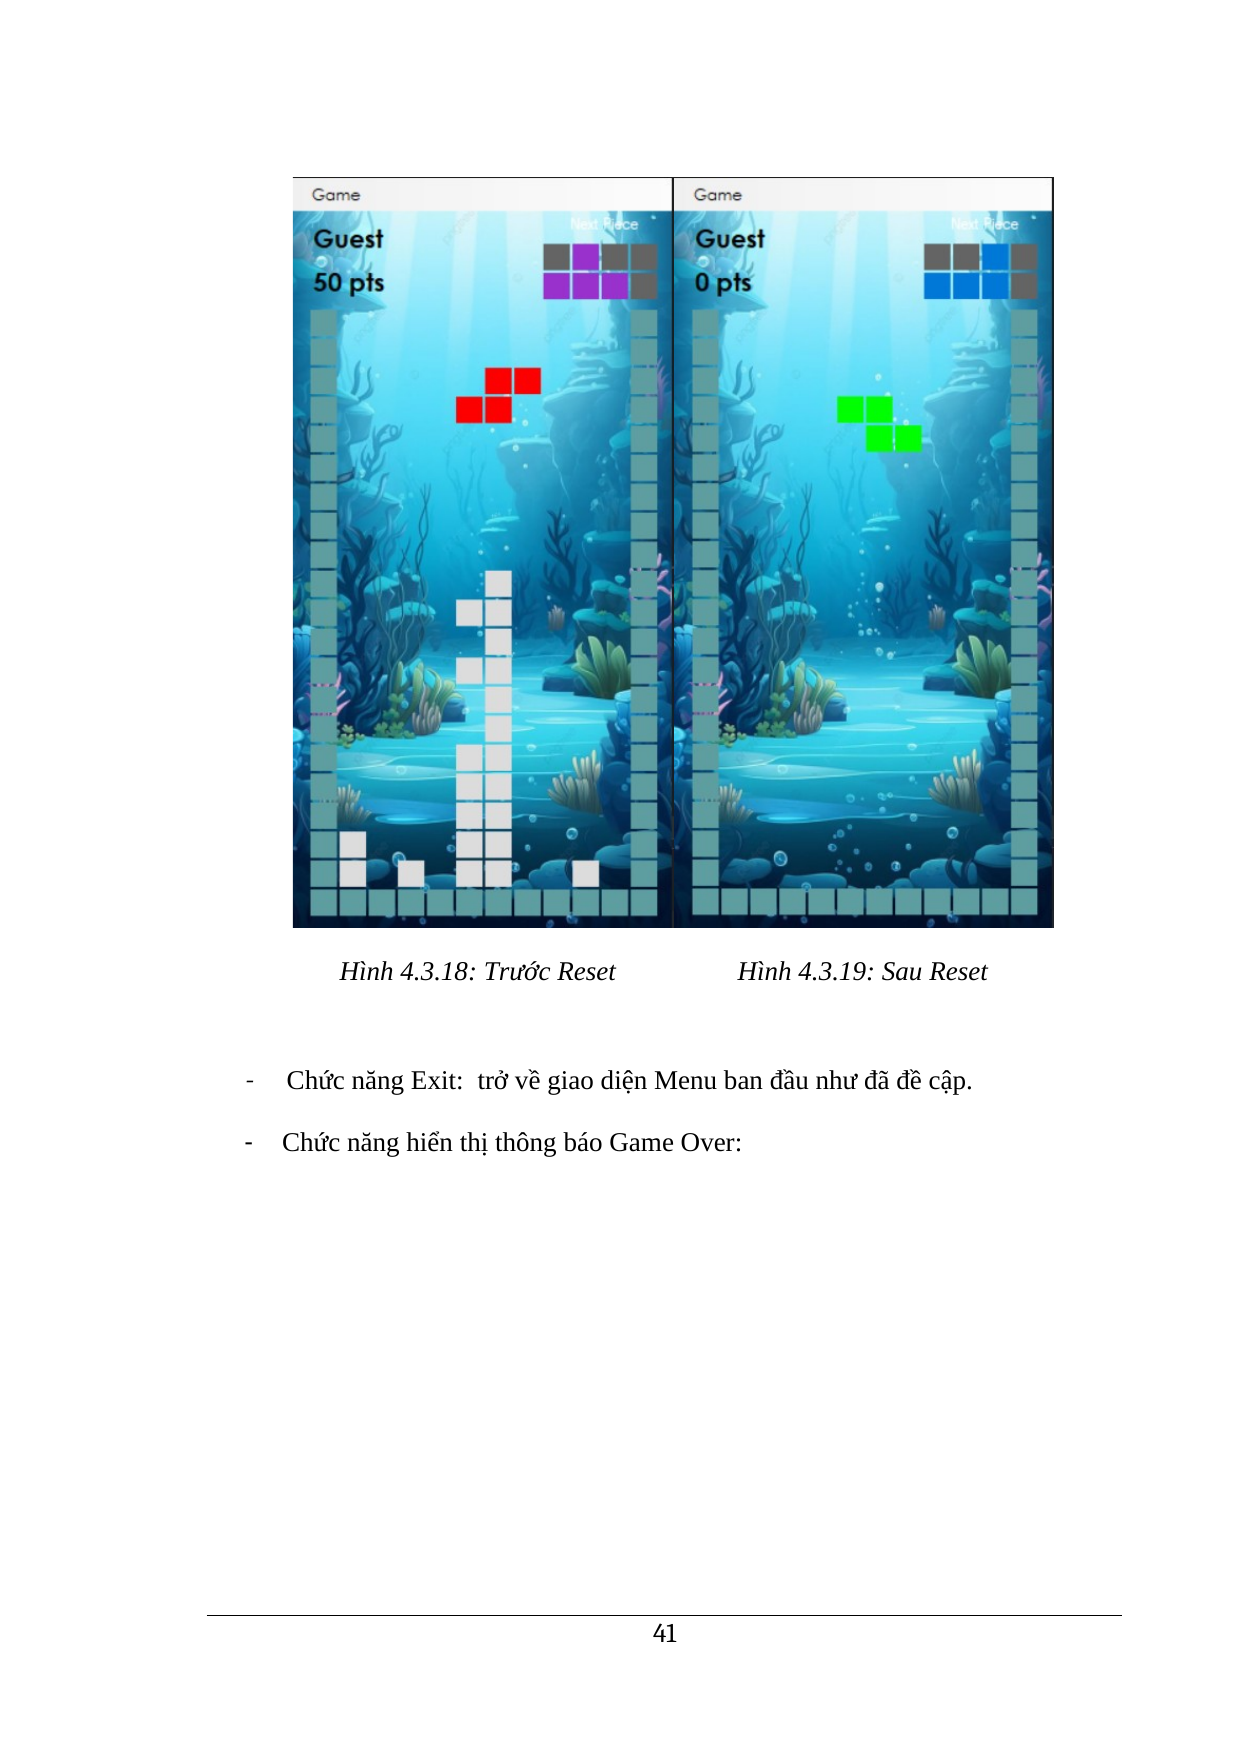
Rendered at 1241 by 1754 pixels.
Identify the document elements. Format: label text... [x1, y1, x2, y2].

list Chức năng hiển thị thông báo Game Over: [244, 1126, 1122, 1159]
picture [292, 177, 1054, 928]
text Hình 4.3.18: Trước Reset Hình 4.3.19: Sau Reset [207, 955, 1122, 986]
picture [296, 408, 304, 415]
picture [292, 500, 299, 514]
text - Chức năng Exit: trở về giao diện Menu ban đầu như đã đề cập. [207, 1015, 1122, 1096]
